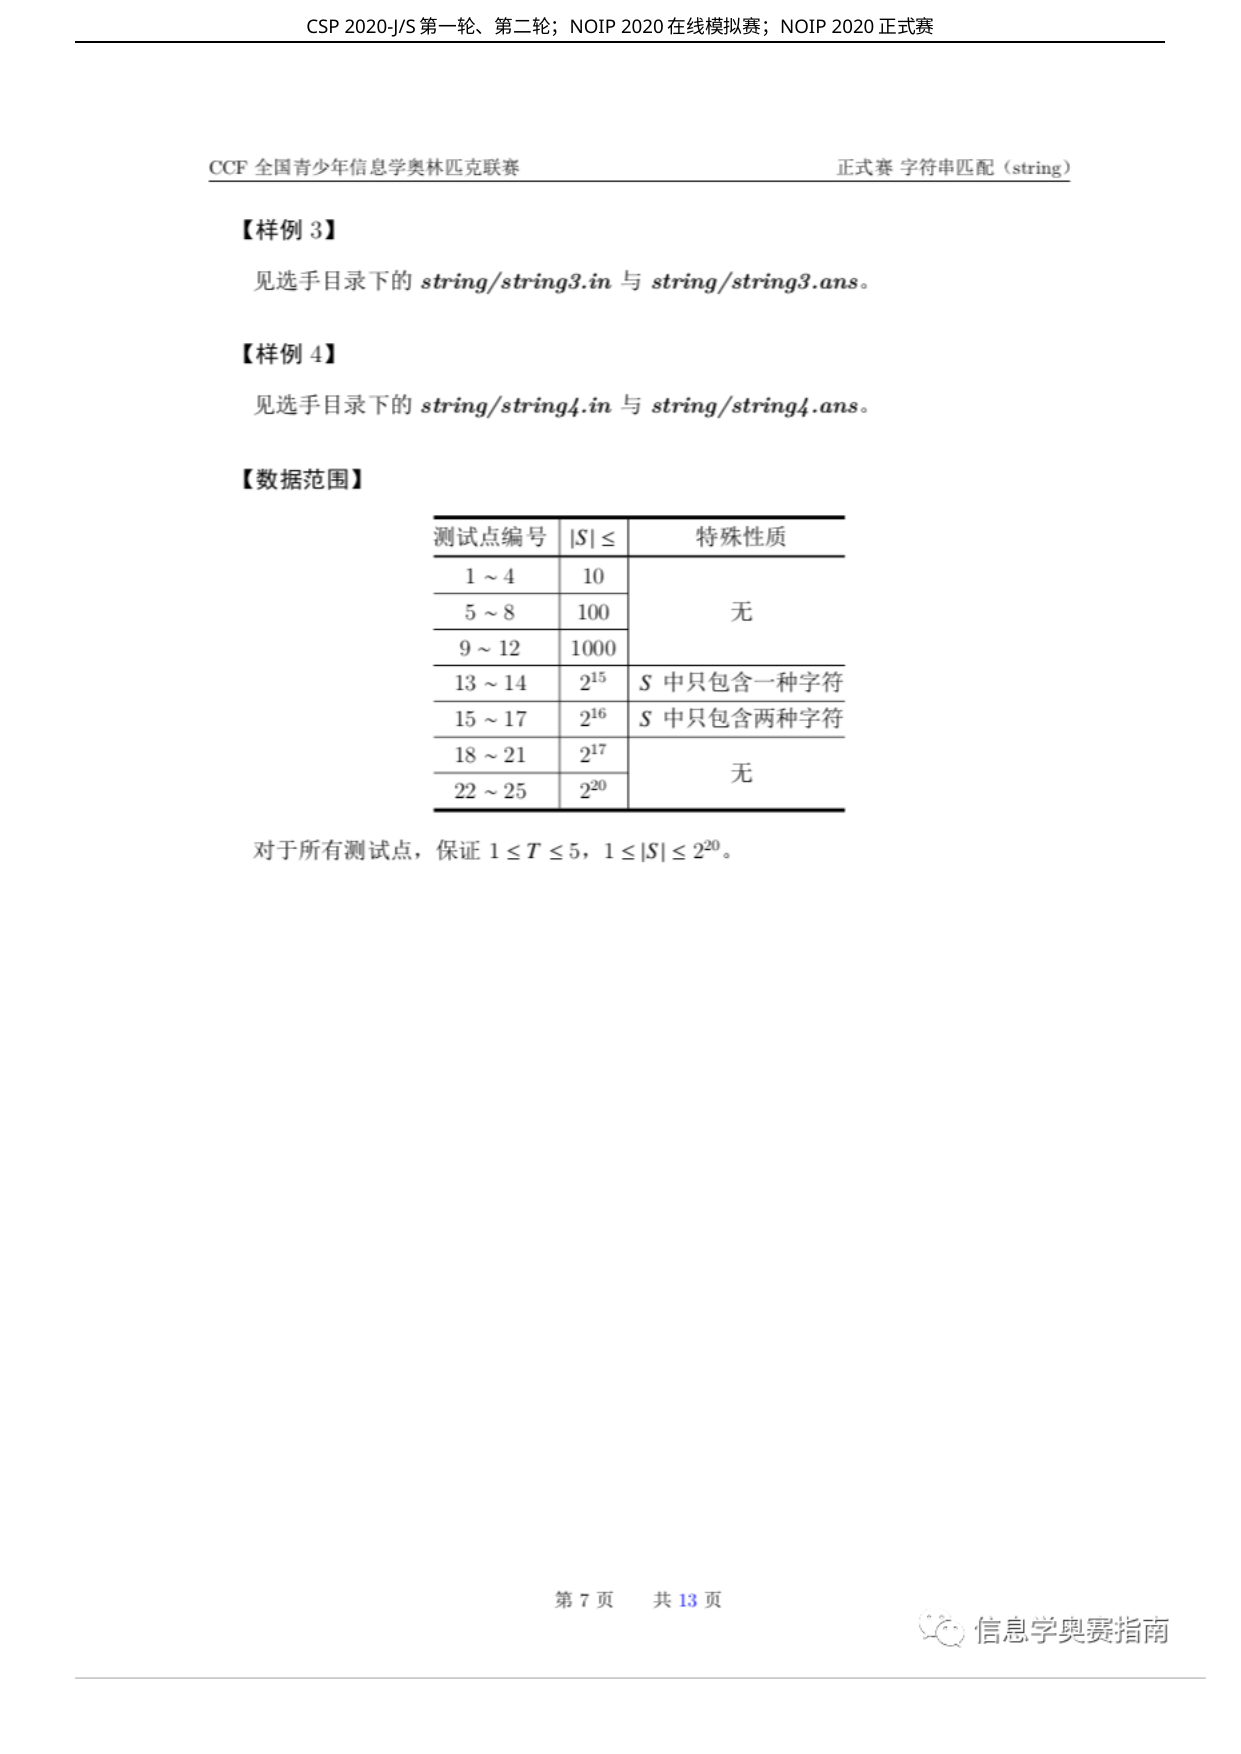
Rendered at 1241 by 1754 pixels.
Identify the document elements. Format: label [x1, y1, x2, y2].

picture [75, 75, 1206, 1679]
